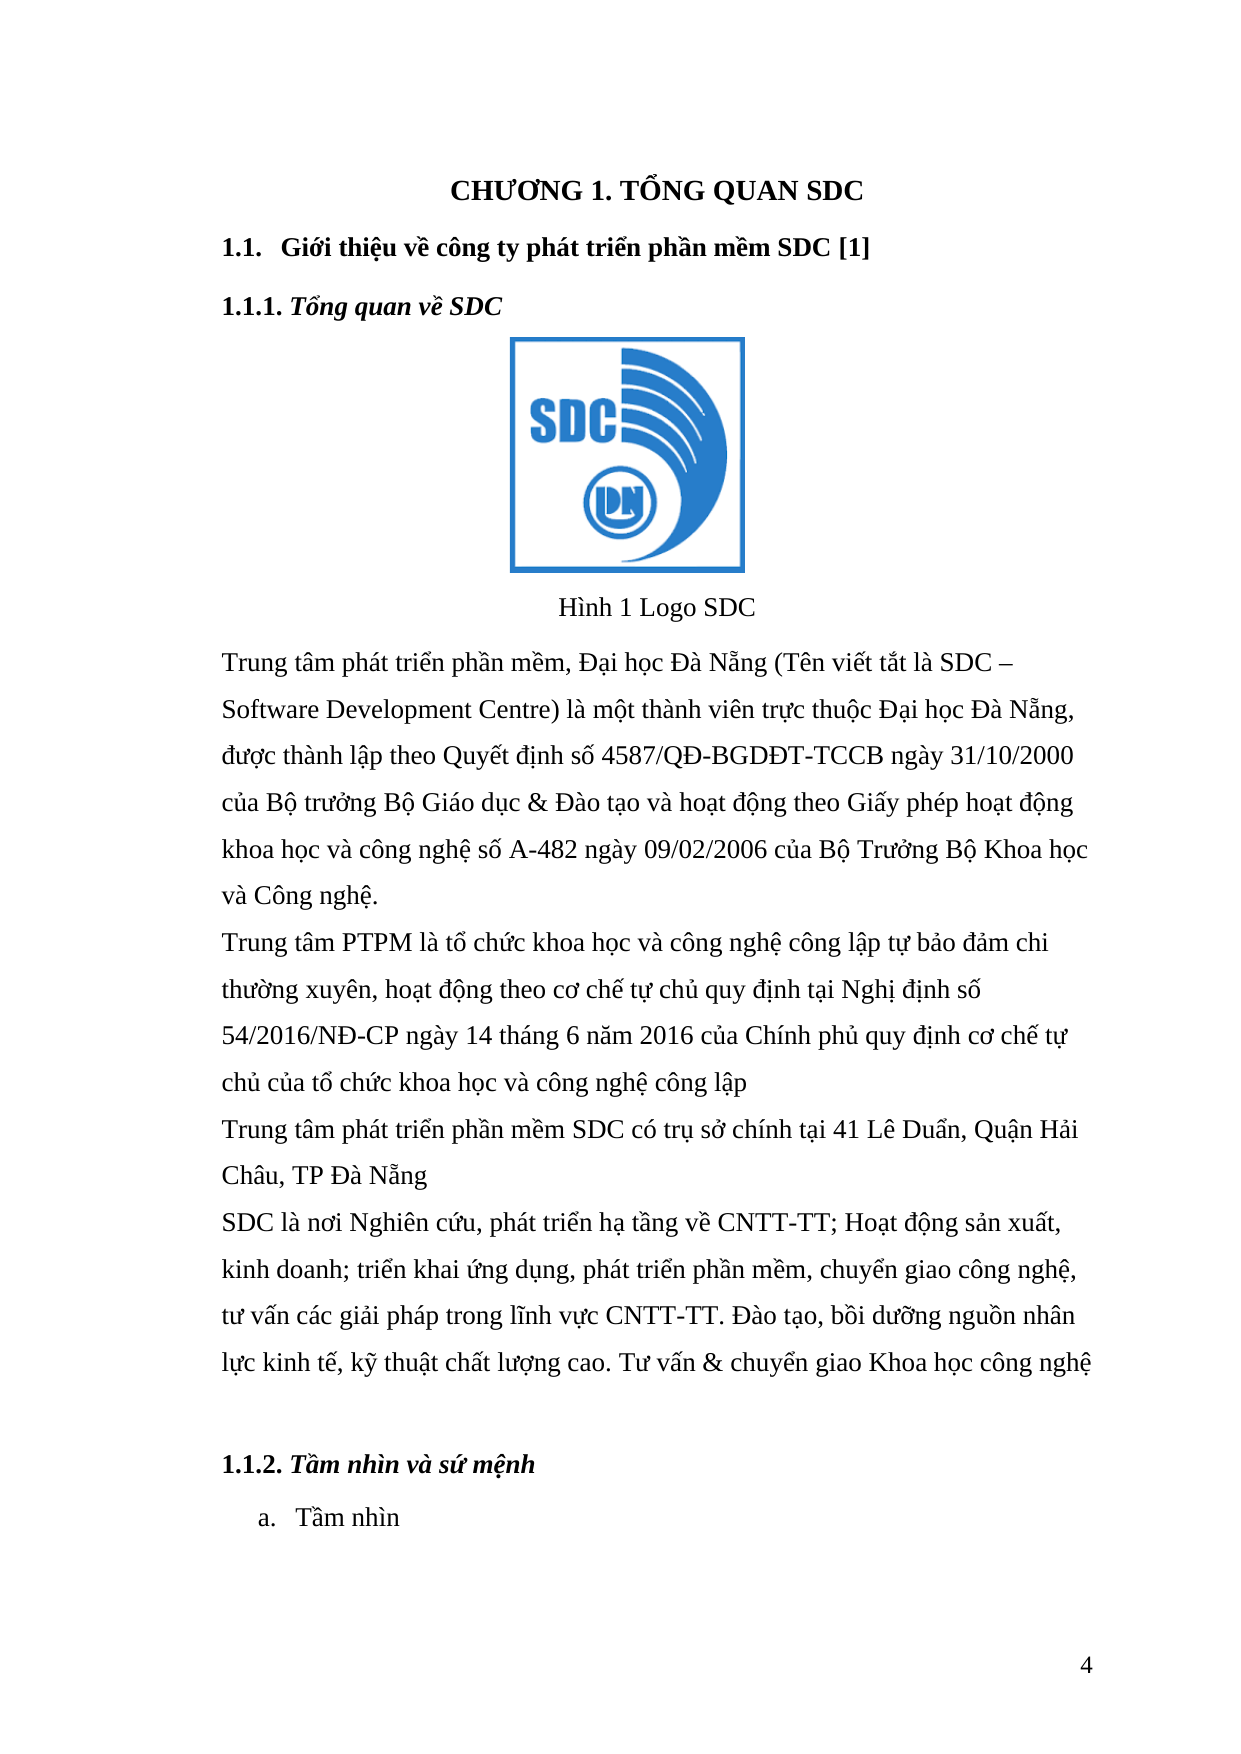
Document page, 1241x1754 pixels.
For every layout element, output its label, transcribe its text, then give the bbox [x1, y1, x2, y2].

text Trung tâm PTPM là tổ chức khoa học và công nghệ công lập tự bảo đảm chi thường xuyên, hoạt động theo cơ chế tự chủ quy định tại Nghị định số 54/2016/NĐ-CP ngày 14 tháng 6 năm 2016 của Chính phủ quy định cơ chế tự chủ của tổ chức khoa học và công nghệ công lập [221, 926, 1092, 1097]
subtitle Tổng quan về SDC [221, 290, 1092, 322]
subtitle Giới thiệu về công ty phát triển phần mềm SDC [221, 231, 1092, 262]
text SDC là nơi Nghiên cứu, phát triển hạ tầng về CNTT-TT; Hoạt động sản xuất, kinh doanh; triển khai ứng dụng, phát triển phần mềm, chuyển giao công nghệ, tư vấn các giải pháp trong lĩnh vực CNTT-TT. Đào tạo, bồi dưỡng nguồn nhân lực kinh tế, kỹ thuật chất lượng cao. Tư vấn & chuyển giao Khoa học công nghệ [221, 1206, 1092, 1377]
list Tầm nhìn [258, 1501, 1092, 1532]
text Trung tâm phát triển phần mềm SDC có trụ sở chính tại 41 Lê Duẩn, Quận Hải Châu, TP Đà Nẵng [221, 1113, 1092, 1191]
subtitle TỔNG QUAN SDC [221, 173, 1092, 206]
text Trung tâm phát triển phần mềm, Đại học Đà Nẵng (Tên viết tắt là SDC – Software Development Centre) là một thành viên trực thuộc Đại học Đà Nẵng, được thành lập theo Quyết định số 4587/QĐ-BGDĐT-TCCB ngày 31/10/2000 của Bộ trưởng Bộ Giáo dục & Đào tạo và hoạt động theo Giấy phép hoạt động khoa học và công nghệ số A-482 ngày 09/02/2006 của Bộ Trưởng Bộ Khoa học và Công nghệ. [221, 646, 1092, 911]
subtitle Tầm nhìn và sứ mệnh [221, 1448, 1092, 1479]
picture [509, 337, 745, 573]
text Hình 1 Logo SDC [221, 591, 1092, 622]
